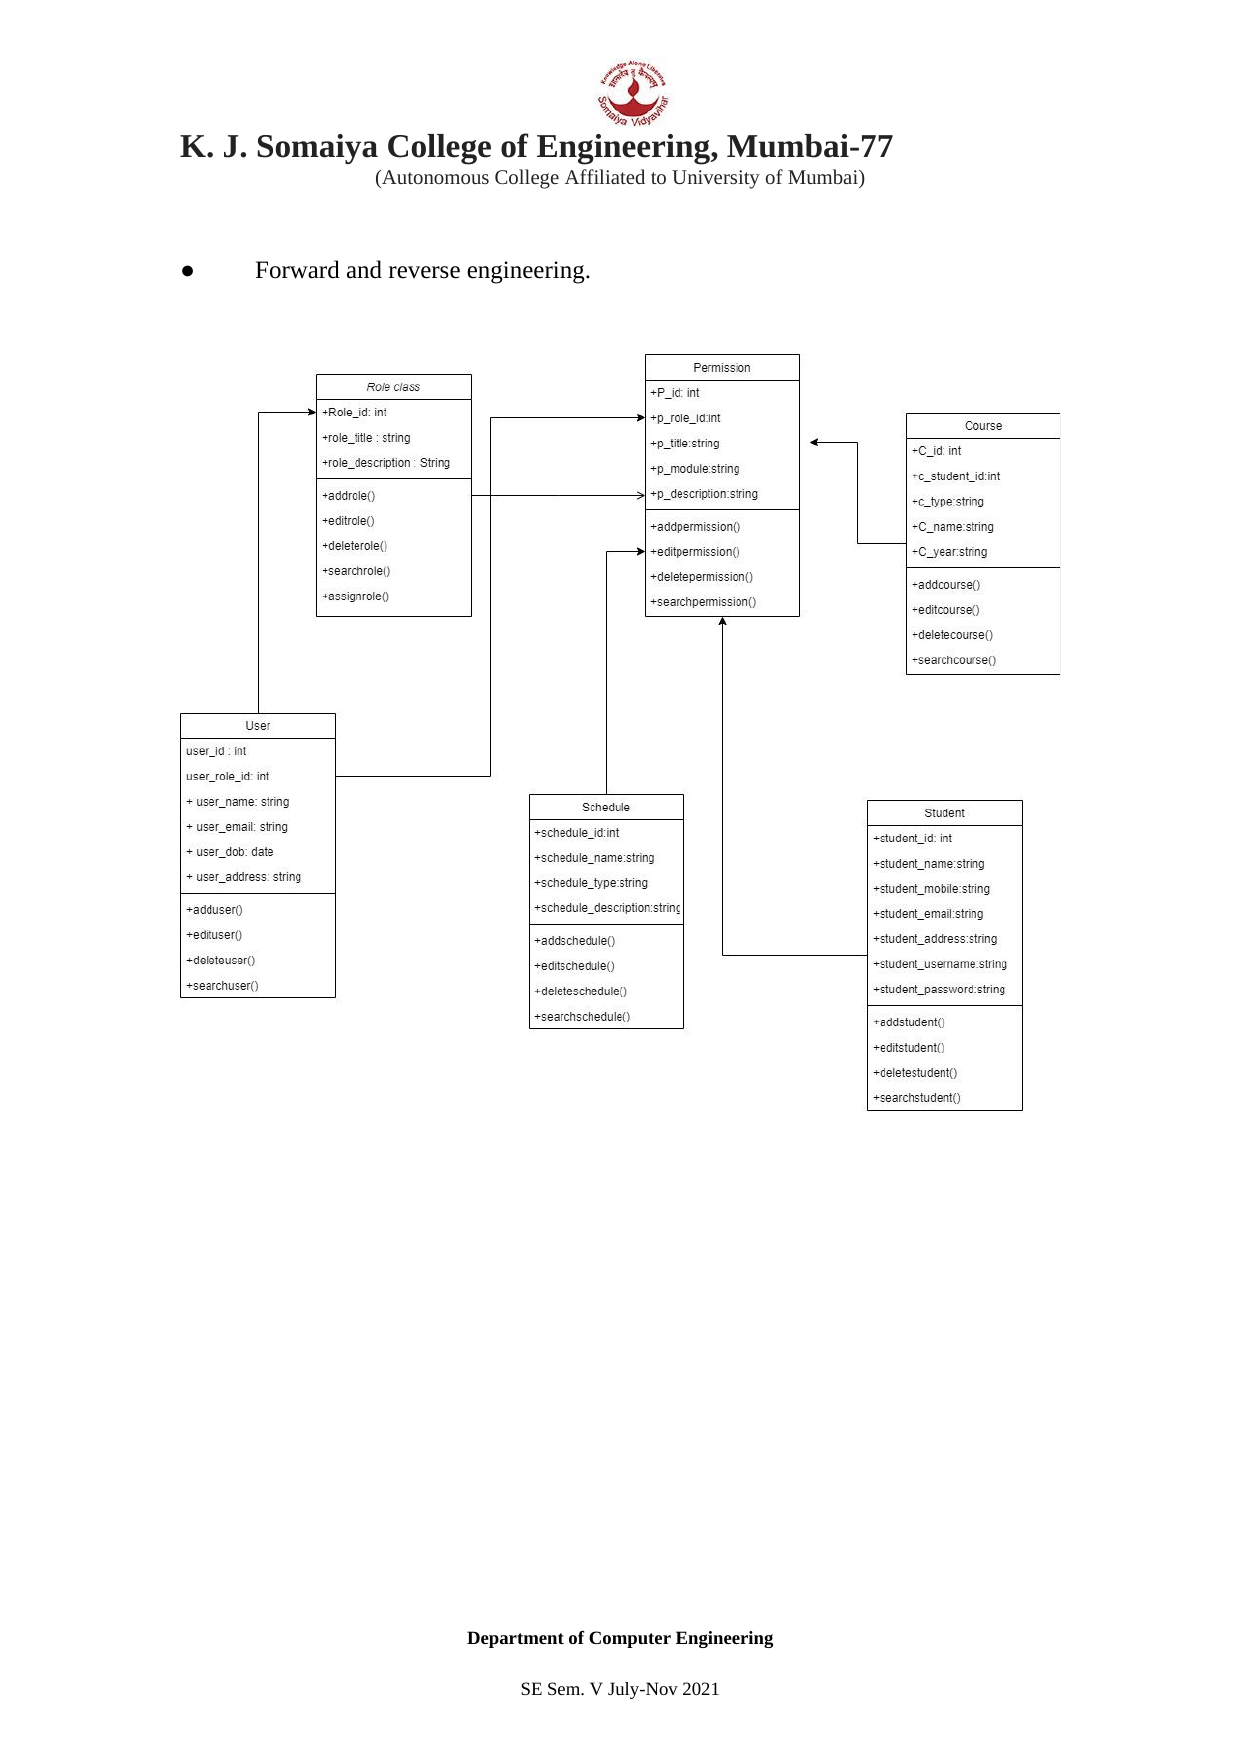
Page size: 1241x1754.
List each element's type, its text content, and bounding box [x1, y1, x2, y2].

picture [592, 58, 675, 127]
picture [180, 354, 1061, 1113]
list Forward and reverse engineering. [180, 255, 1060, 284]
